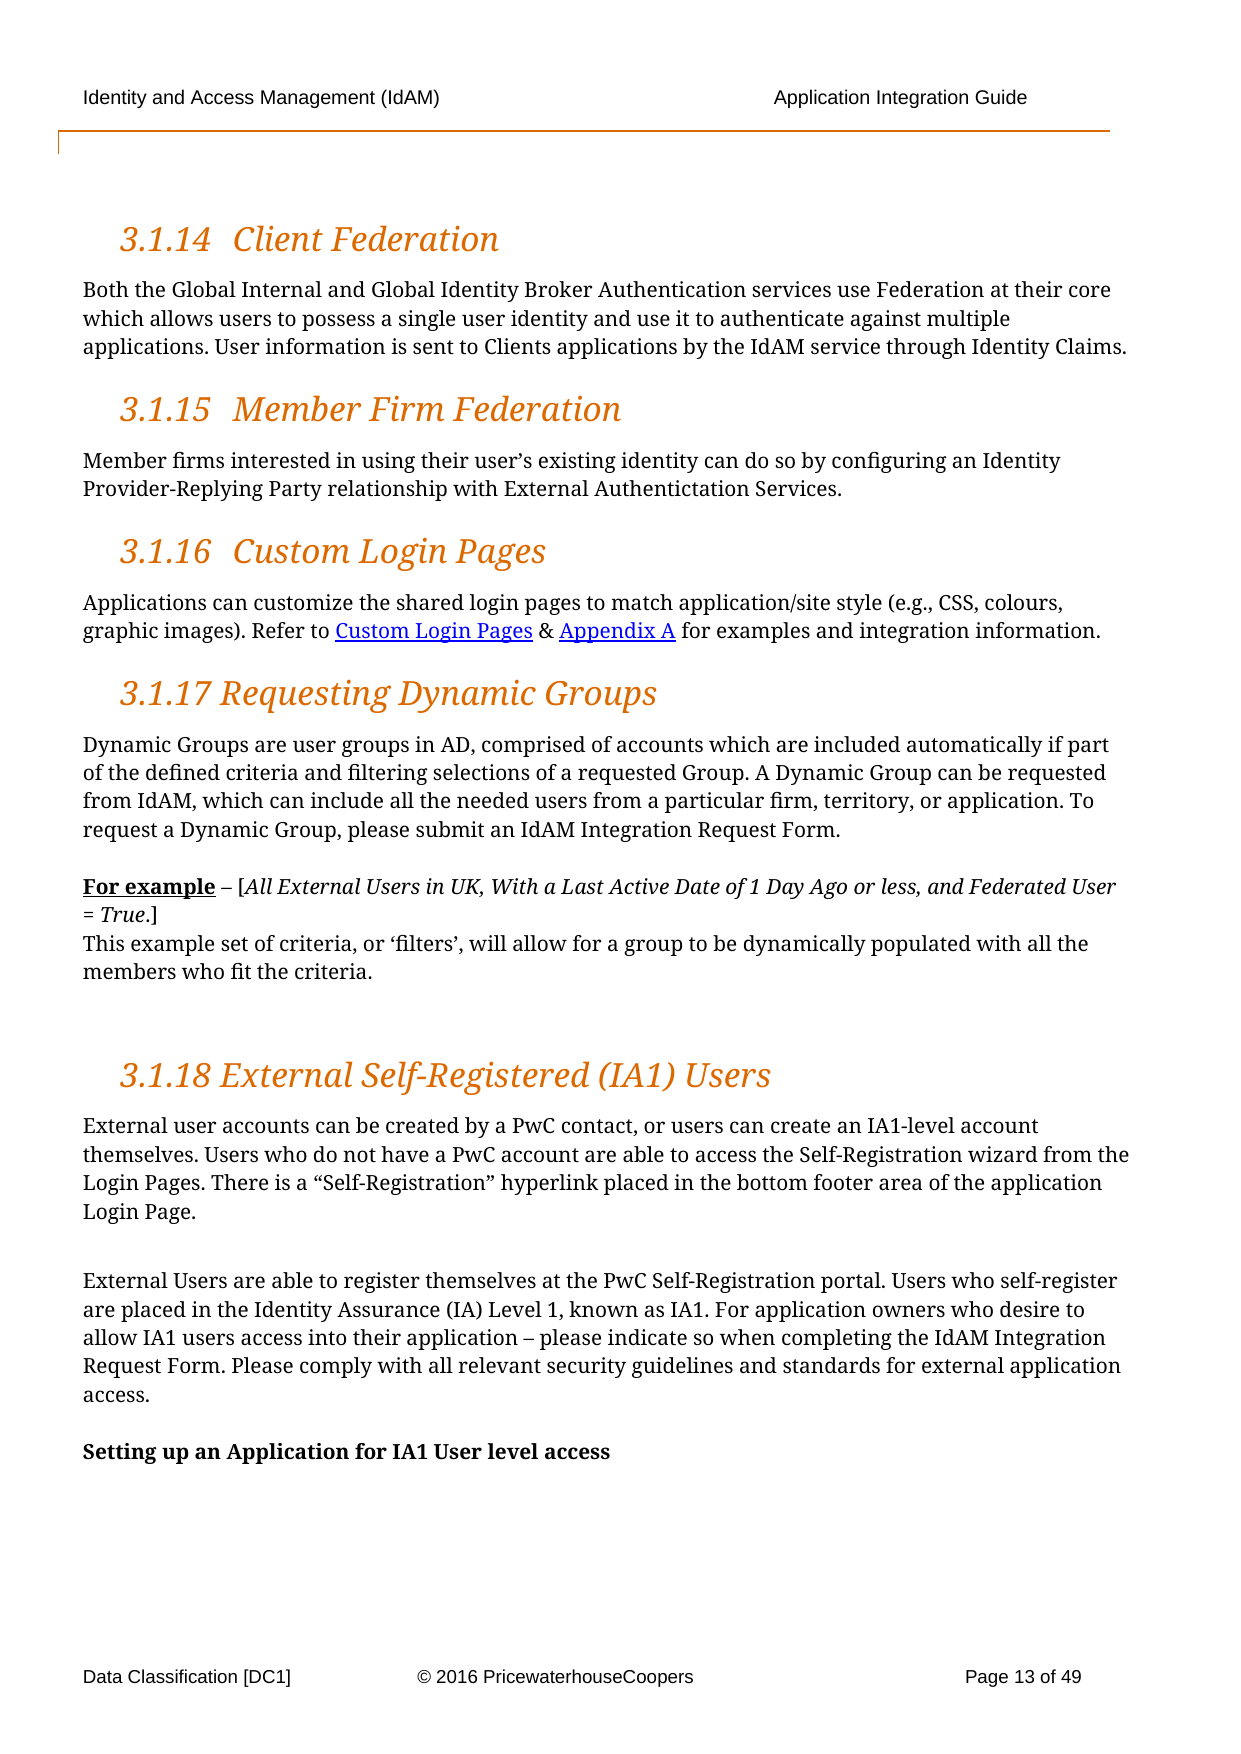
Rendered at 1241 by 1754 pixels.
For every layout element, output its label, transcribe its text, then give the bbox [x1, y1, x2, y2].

text Applications can customize the shared login pages to match application/site style (e.g., CSS, colours, graphic images). Refer to Custom Login Pages & Appendix A for examples and integration information. [83, 588, 1134, 645]
text Both the Global Internal and Global Identity Broker Authentication services use Federation at their core which allows users to possess a single user identity and use it to authenticate against multiple applications. User information is sent to Clients applications by the IdAM service through Identity Claims. [83, 276, 1134, 361]
subtitle Custom Login Pages [120, 528, 1134, 573]
subtitle 3.1.18 External Self-Registered (IA1) Users [120, 1052, 1134, 1097]
subtitle 3.1.17 Requesting Dynamic Groups [120, 670, 1134, 715]
subtitle Client Federation [120, 216, 1134, 261]
text External Users are able to register themselves at the PwC Self-Registration portal. Users who self-register are placed in the Identity Assurance (IA) Level 1, known as IA1. For application owners who desire to allow IA1 users access into their application – please indicate so when completing the IdAM Integration Request Form. Please comply with all relevant security guidelines and standards for external application access. [83, 1266, 1134, 1408]
text External user accounts can be created by a PwC contact, or users can create an IA1-level account themselves. Users who do not have a PwC account are able to access the Self-Registration wizard from the Login Pages. There is a “Self-Registration” hyperlink placed in the bottom footer area of the application Login Page. [83, 1112, 1134, 1254]
text Member firms interested in using their user’s existing identity can do so by configuring an Identity Provider-Replying Party relationship with External Authentictation Services. [83, 446, 1134, 503]
text Dynamic Groups are user groups in AD, comprised of accounts which are included automatically if part of the defined criteria and filtering selections of a requested Group. A Dynamic Group can be requested from IdAM, which can include all the needed users from a particular firm, territory, or application. To request a Dynamic Group, please submit an IdAM Integration Request Form. For example – [All External Users in UK, With a Last Active Date of 1 Day Ago or less, and Federated User = True.] This example set of criteria, or ‘filters’, will allow for a group to be dynamically populated with all the members who fit the criteria. [83, 730, 1134, 986]
subtitle Member Firm Federation [120, 386, 1134, 431]
text Setting up an Application for IA1 User level access [83, 1437, 1134, 1465]
